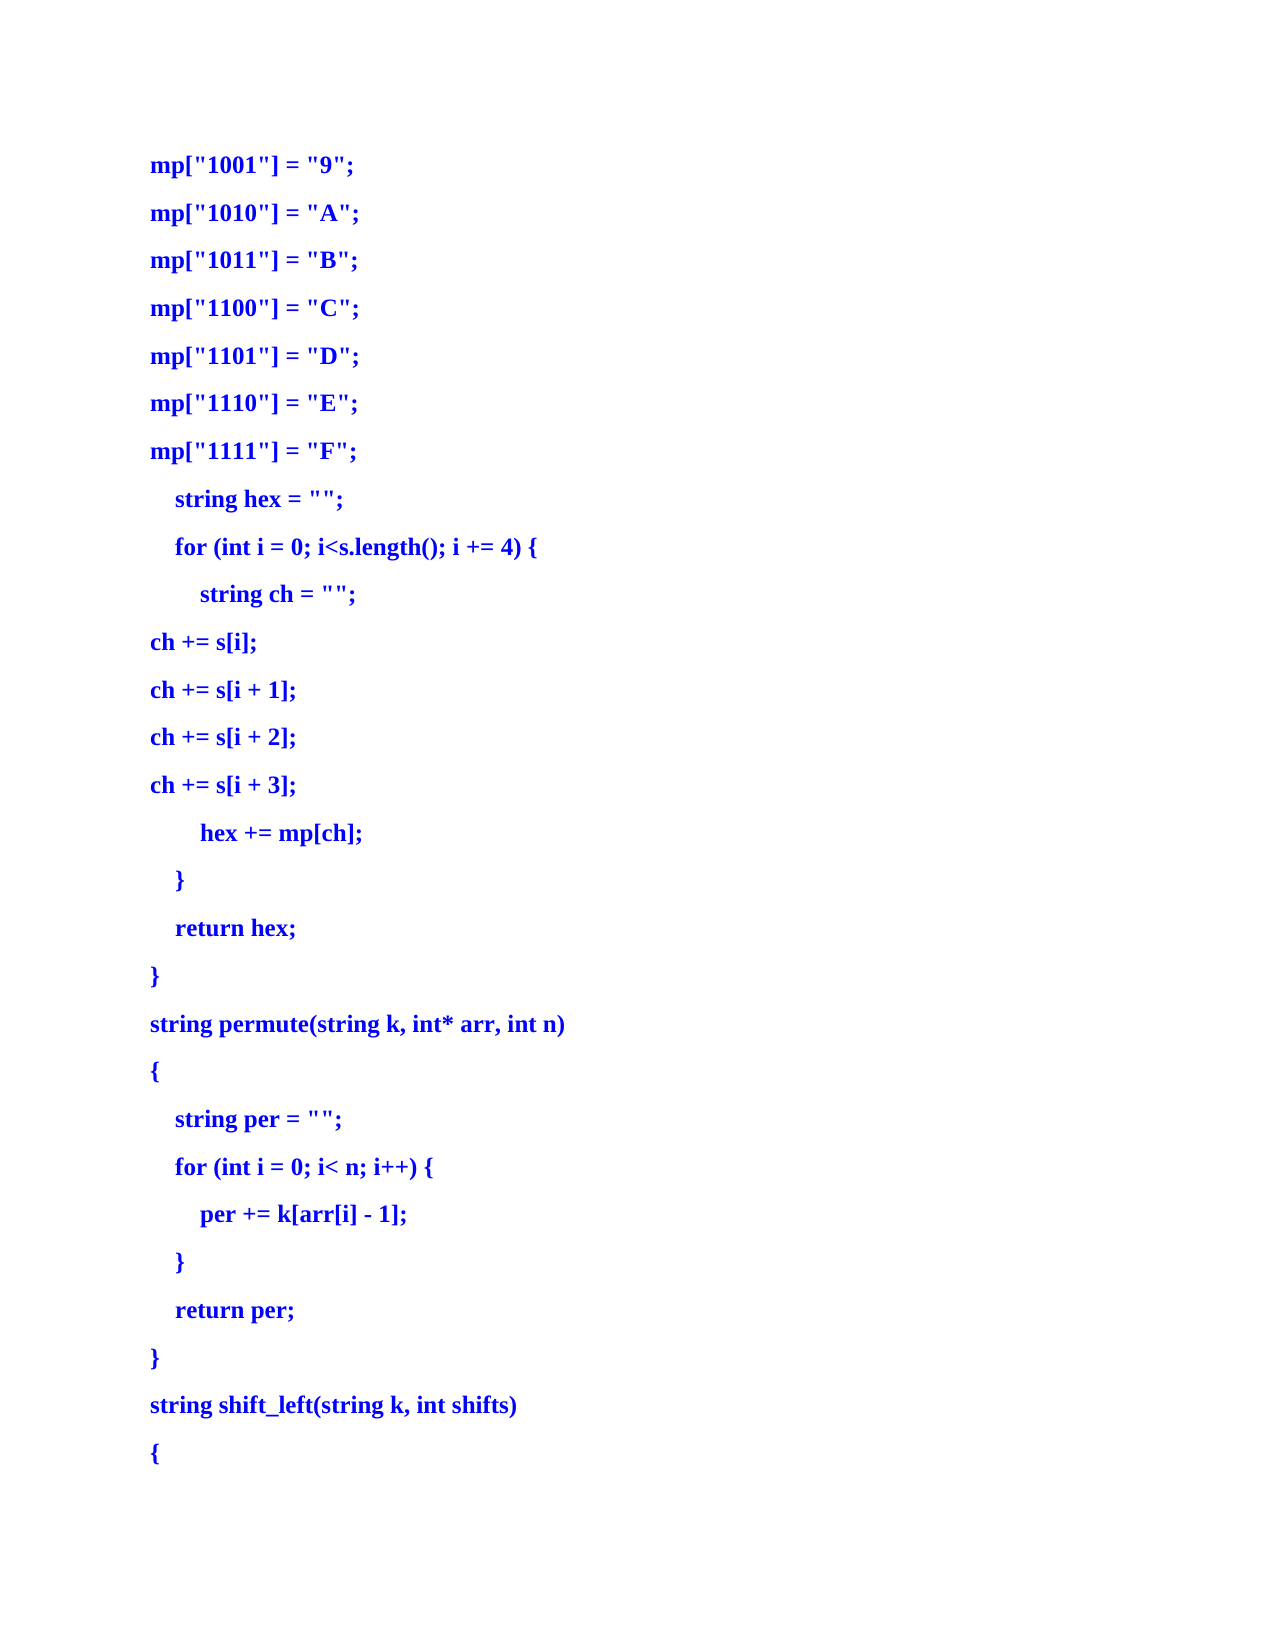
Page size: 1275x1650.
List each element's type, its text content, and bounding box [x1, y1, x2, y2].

text mp["1111"] = "F"; [150, 436, 1125, 465]
text } [150, 961, 1125, 990]
text string permute(string k, int* arr, int n) [150, 1009, 1125, 1037]
text ch += s[i + 1]; [150, 675, 1125, 703]
text per += k[arr[i] - 1]; [150, 1199, 1125, 1228]
text mp["1010"] = "A"; [150, 198, 1125, 226]
text mp["1001"] = "9"; [150, 150, 1125, 179]
text { [150, 1438, 1125, 1467]
text for (int i = 0; i< n; i++) { [150, 1152, 1125, 1181]
text } [150, 866, 1125, 894]
text for (int i = 0; i<s.length(); i += 4) { [150, 532, 1125, 560]
text string per = ""; [150, 1104, 1125, 1133]
text string shift_left(string k, int shifts) [150, 1390, 1125, 1419]
text } [150, 1247, 1125, 1276]
text ch += s[i + 3]; [150, 770, 1125, 799]
text ch += s[i]; [150, 627, 1125, 656]
text { [150, 1056, 1125, 1085]
text mp["1011"] = "B"; [150, 245, 1125, 274]
text string hex = ""; [150, 484, 1125, 513]
text hex += mp[ch]; [150, 818, 1125, 847]
text ch += s[i + 2]; [150, 722, 1125, 751]
text mp["1101"] = "D"; [150, 341, 1125, 369]
text } [150, 1343, 1125, 1371]
text mp["1110"] = "E"; [150, 388, 1125, 417]
text mp["1100"] = "C"; [150, 293, 1125, 322]
text return per; [150, 1295, 1125, 1324]
text string ch = ""; [150, 579, 1125, 608]
text return hex; [150, 913, 1125, 942]
